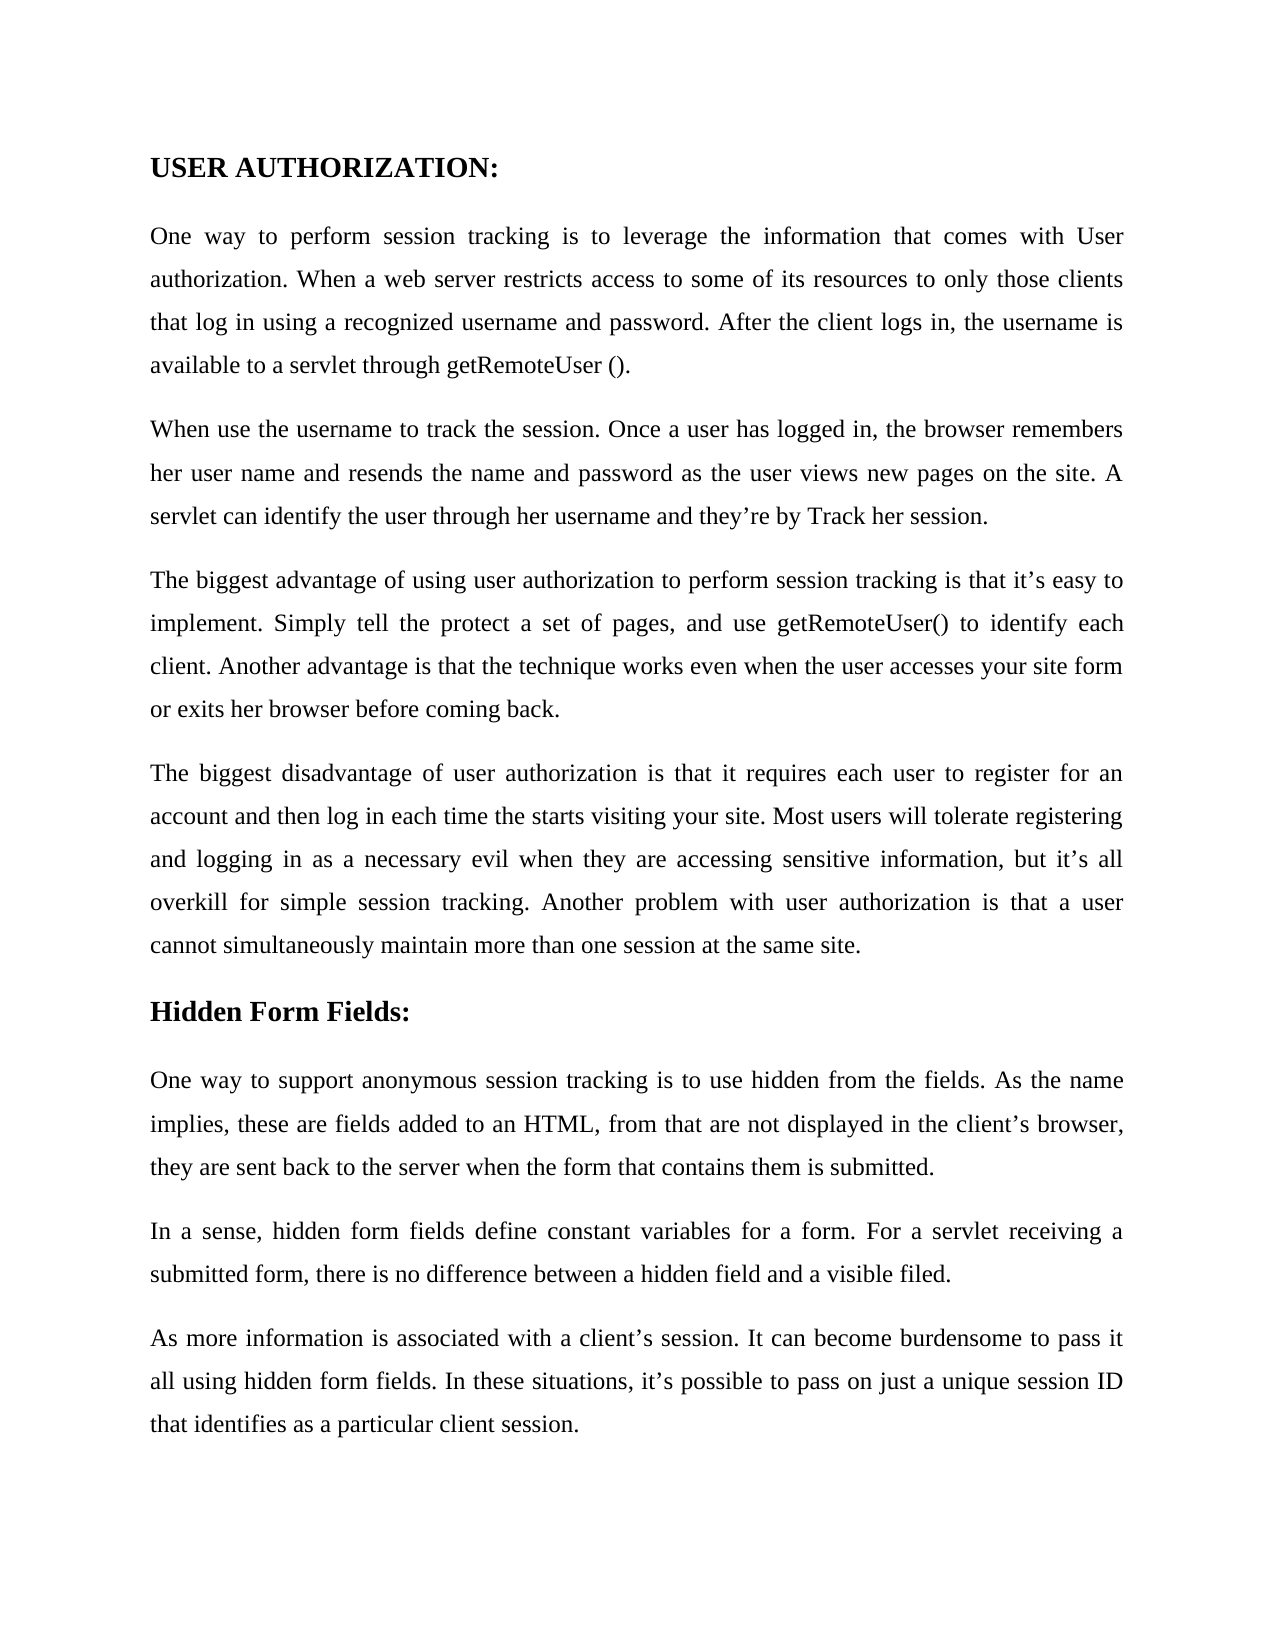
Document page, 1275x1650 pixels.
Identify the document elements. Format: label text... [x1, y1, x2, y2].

text When use the username to track the session. Once a user has logged in, the browser remembers her user name and resends the name and password as the user views new pages on the site. A servlet can identify the user through her username and they’re by Track her session. [150, 414, 1125, 529]
text One way to perform session tracking is to leverage the information that comes with User authorization. When a web server restricts access to some of its resources to only those clients that log in using a recognized username and password. After the client logs in, the username is available to a servlet through getRemoteUser (). [150, 221, 1125, 379]
text The biggest disadvantage of user authorization is that it requires each user to register for an account and then log in each time the starts visiting your site. Most users will tolerate registering and logging in as a necessary evil when they are accessing sensitive information, but it’s all overkill for simple session tracking. Another problem with user authorization is that a user cannot simultaneously maintain more than one session at the same site. [150, 758, 1125, 959]
text As more information is associated with a client’s session. It can become burdensome to pass it all using hidden form fields. In these situations, it’s possible to pass on just a unique session ID that identifies as a particular client session. [150, 1323, 1125, 1438]
text The biggest advantage of using user authorization to perform session tracking is that it’s easy to implement. Simply tell the protect a set of pages, and use getRemoteUser() to identify each client. Another advantage is that the technique works even when the user accesses your site form or exits her browser before coming back. [150, 565, 1125, 723]
text In a sense, hidden form fields define constant variables for a form. For a servlet receiving a submitted form, there is no difference between a hidden field and a visible filed. [150, 1216, 1125, 1288]
text Hidden Form Fields: [150, 994, 1125, 1028]
text One way to support anonymous session tracking is to use hidden from the fields. As the name implies, these are fields added to an HTML, from that are not displayed in the client’s browser, they are sent back to the server when the form that contains them is submitted. [150, 1066, 1125, 1181]
text USER AUTHORIZATION: [150, 150, 1125, 183]
